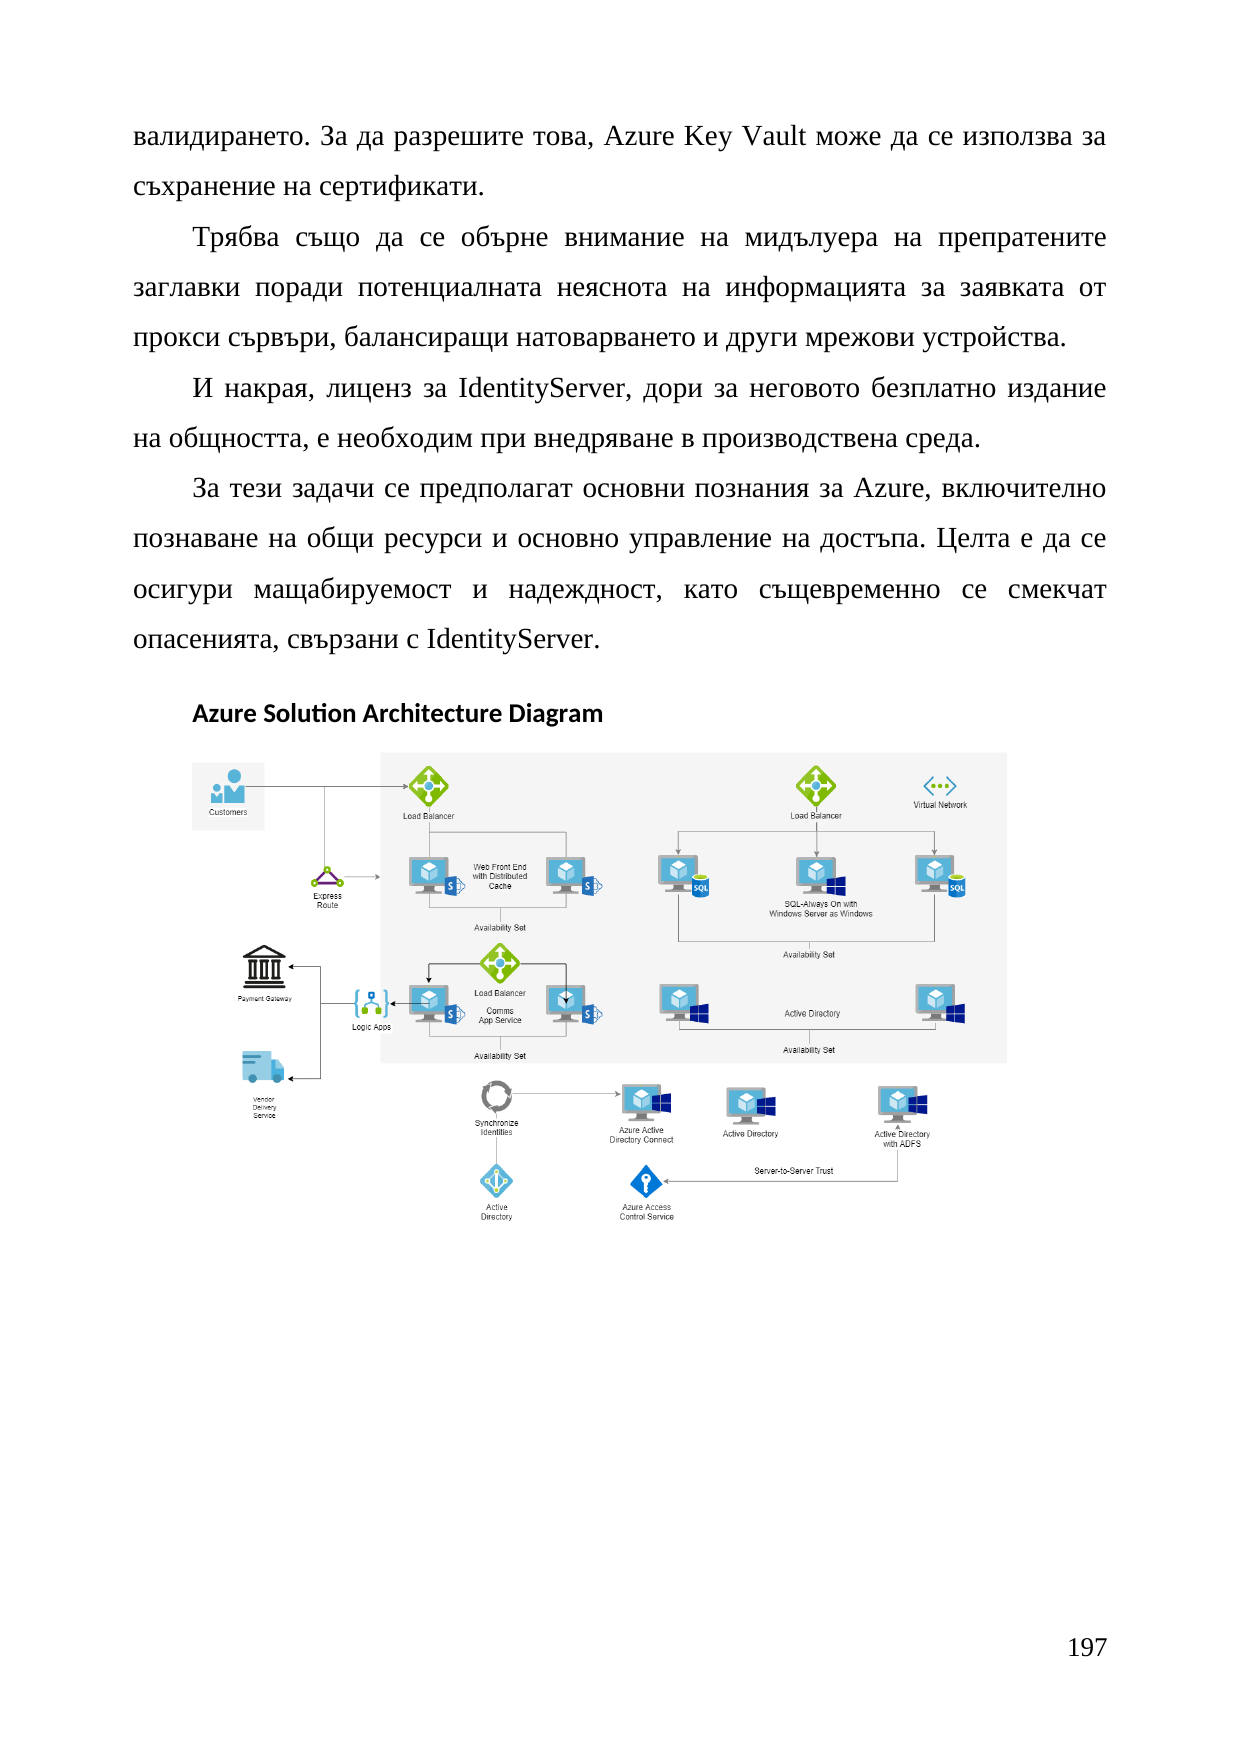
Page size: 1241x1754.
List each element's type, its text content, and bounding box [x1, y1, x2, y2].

text И накрая, лиценз за IdentityServer, дори за неговото безплатно издание на общността, е необходим при внедряване в производствена среда. [133, 370, 1107, 453]
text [133, 118, 1107, 202]
picture [192, 752, 1008, 1222]
text Трябва също да се обърне внимание на мидълуера на препратените заглавки поради потенциалната неяснота на информацията за заявката от прокси сървъри, балансиращи натоварването и други мрежови устройства. [133, 219, 1107, 353]
text За тези задачи се предполагат основни познания за Azure, включително познаване на общи ресурси и основно управление на достъпа. Целта е да се осигури мащабируемост и надеждност, като същевременно се смекчат опасенията, свързани с IdentityServer. [133, 470, 1107, 655]
subtitle Azure Solution Architecture Diagram [133, 697, 1107, 729]
